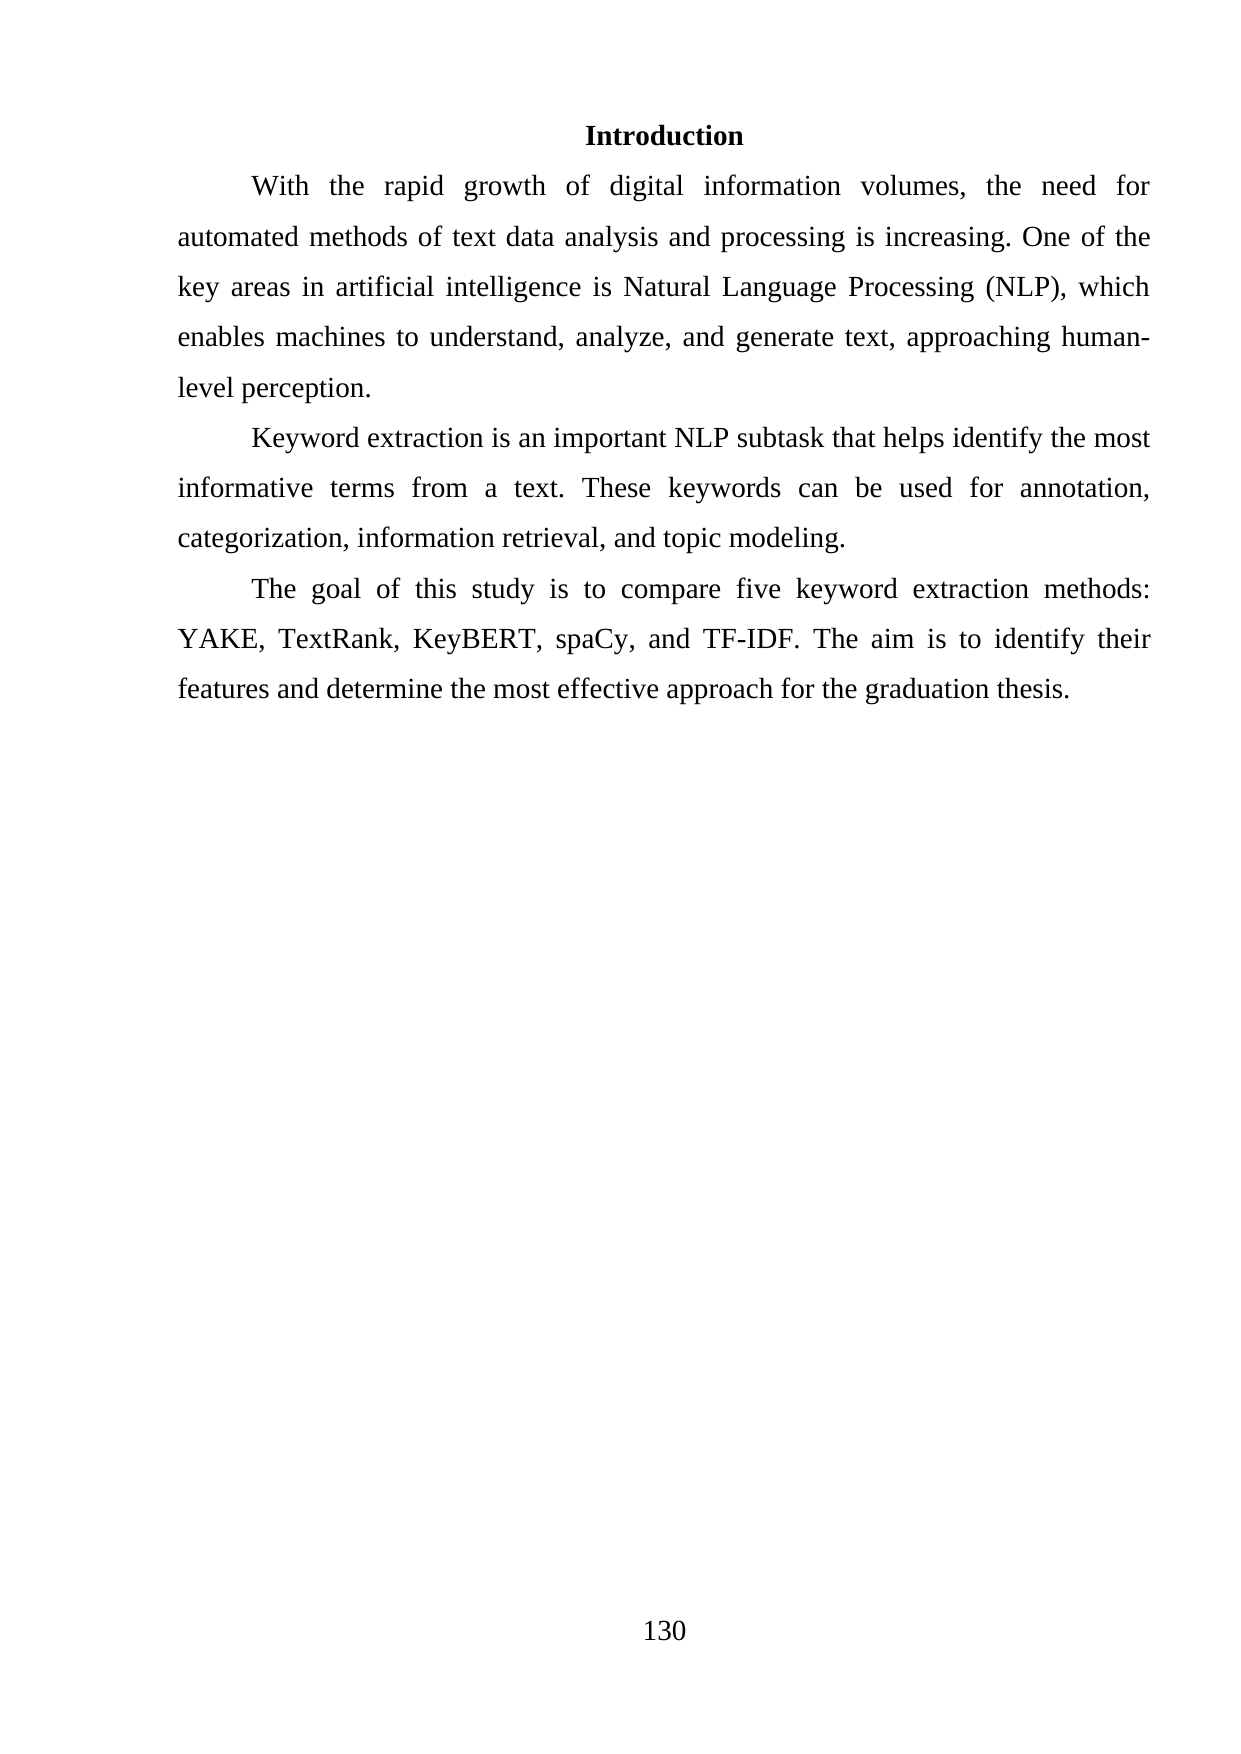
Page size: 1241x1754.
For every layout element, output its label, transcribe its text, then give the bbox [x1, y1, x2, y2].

text With the rapid growth of digital information volumes, the need for automated methods of text data analysis and processing is increasing. One of the key areas in artificial intelligence is Natural Language Processing (NLP), which enables machines to understand, analyze, and generate text, approaching human-level perception. [177, 168, 1152, 403]
text Keyword extraction is an important NLP subtask that helps identify the most informative terms from a text. These keywords can be used for annotation, categorization, information retrieval, and topic modeling. [177, 420, 1152, 554]
list Introduction [177, 118, 1152, 152]
text The goal of this study is to compare five keyword extraction methods: YAKE, TextRank, KeyBERT, spaCy, and TF-IDF. The aim is to identify their features and determine the most effective approach for the graduation thesis. [177, 571, 1152, 705]
